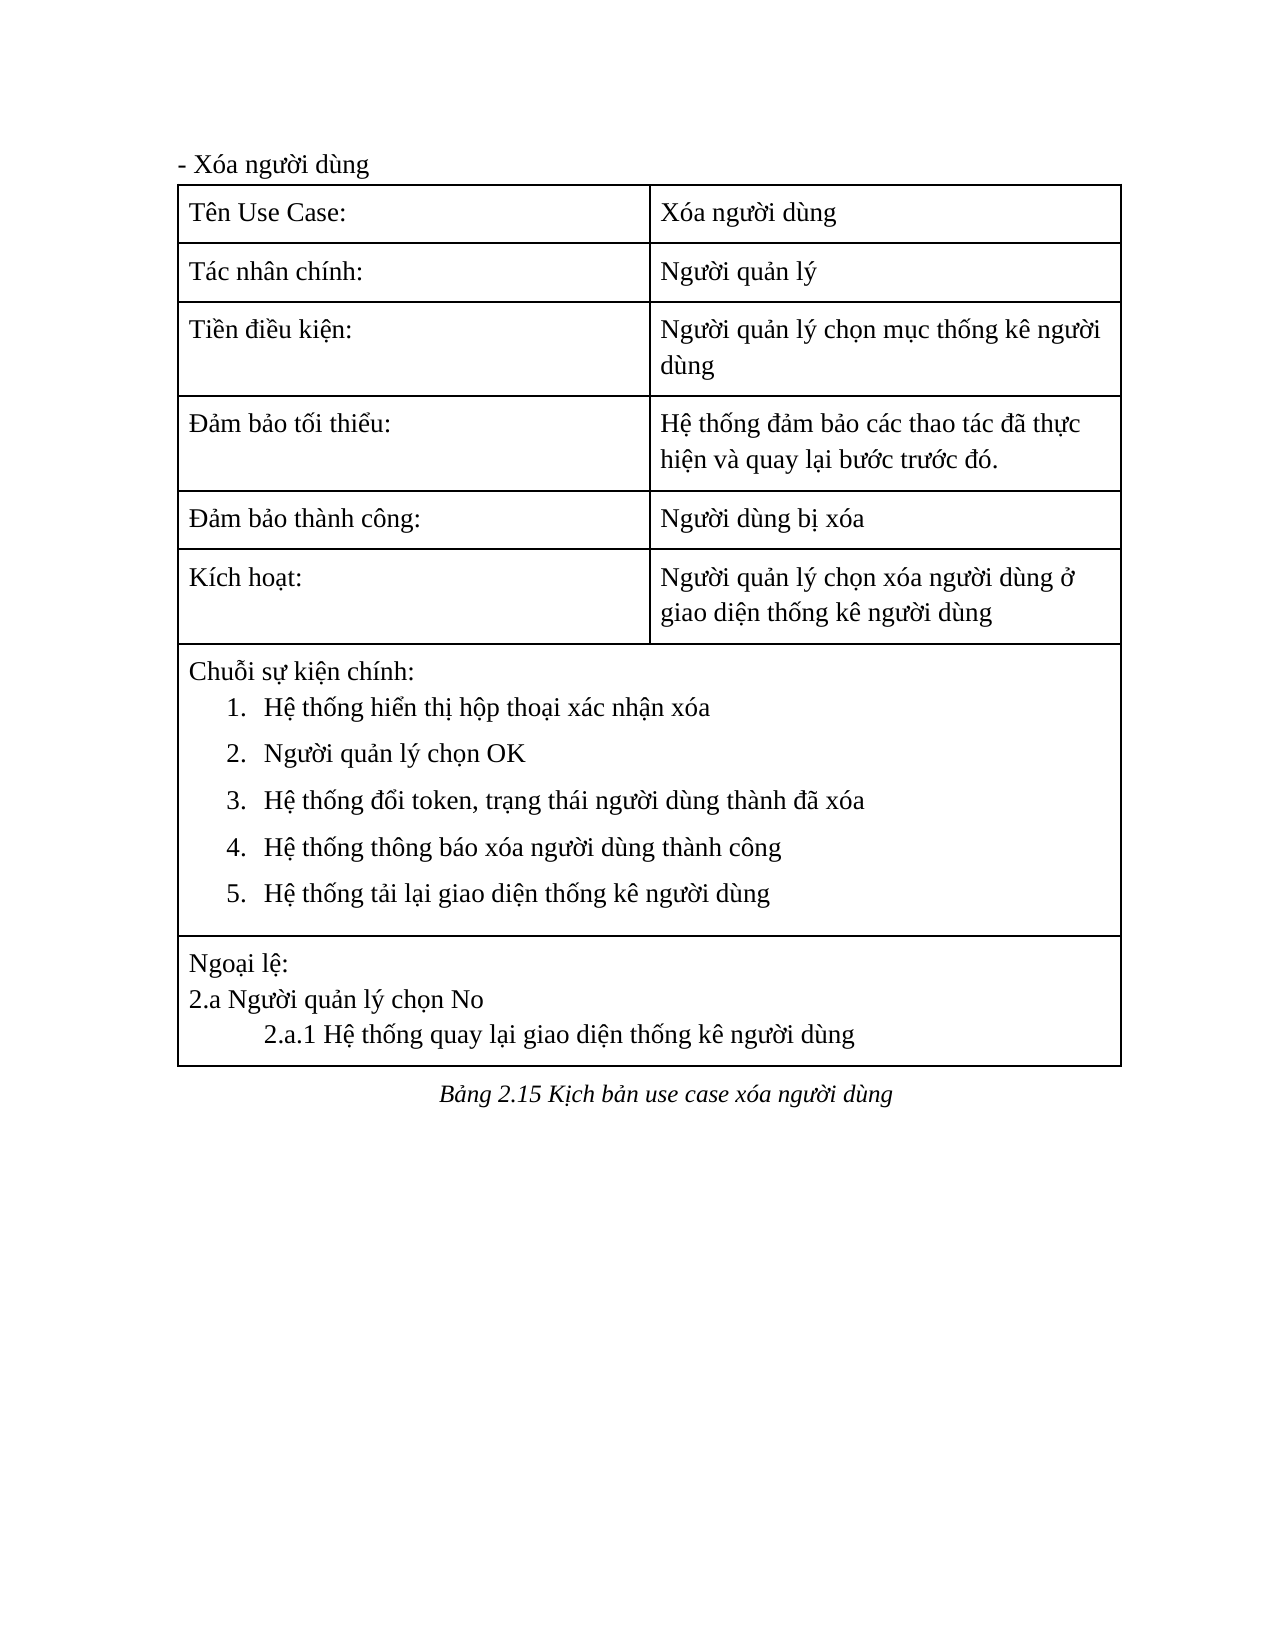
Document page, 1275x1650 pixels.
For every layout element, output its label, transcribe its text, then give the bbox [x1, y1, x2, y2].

table_cell Ngoại lệ: 2.a Người quản lý chọn No 2.a.1 Hệ thống quay lại giao diện thống kê người dùng [179, 937, 1120, 1064]
table_cell Người quản lý [651, 244, 1120, 301]
table_cell Tiền điều kiện: [179, 303, 649, 395]
table_cell Kích hoạt: [179, 550, 649, 642]
text - Xóa người dùng [177, 148, 1157, 179]
table_cell Chuỗi sự kiện chính: Hệ thống hiển thị hộp thoại xác nhận xóa Người quản lý chọn OK Hệ thống đổi token, trạng thái người dùng thành đã xóa Hệ thống thông báo xóa người dùng thành công Hệ thống tải lại giao diện thống kê người dùng [179, 645, 1120, 934]
table_cell Hệ thống đảm bảo các thao tác đã thực hiện và quay lại bước trước đó. [651, 397, 1120, 489]
table_cell Người quản lý chọn mục thống kê người dùng [651, 303, 1120, 395]
table_cell Người dùng bị xóa [651, 492, 1120, 548]
table_cell Đảm bảo tối thiểu: [179, 397, 649, 489]
table_header Xóa người dùng [651, 186, 1120, 242]
table_header Tên Use Case: [179, 186, 649, 242]
text Bảng 2.15 Kịch bản use case xóa người dùng [177, 1079, 1157, 1108]
table_cell Người quản lý chọn xóa người dùng ở giao diện thống kê người dùng [651, 550, 1120, 642]
table_cell Đảm bảo thành công: [179, 492, 649, 548]
table_cell Tác nhân chính: [179, 244, 649, 301]
